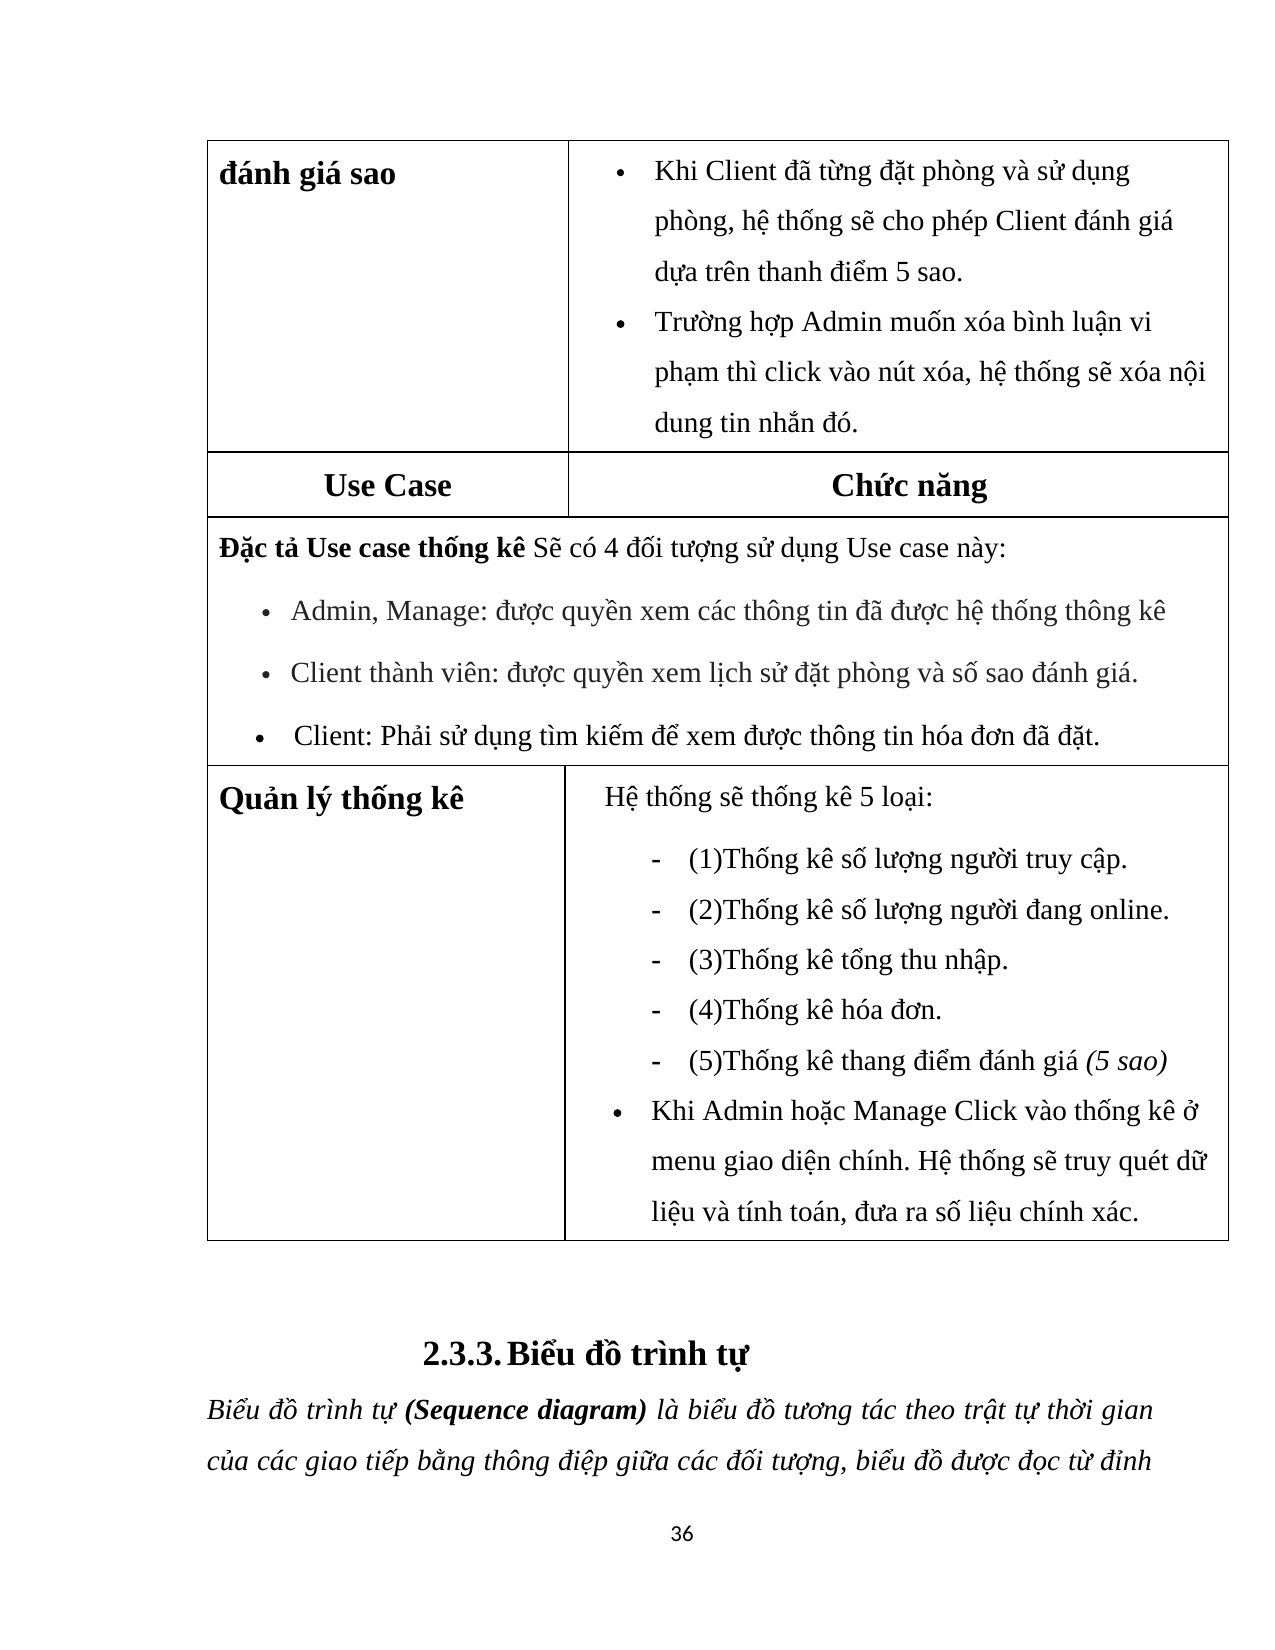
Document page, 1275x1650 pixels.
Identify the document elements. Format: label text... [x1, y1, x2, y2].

text Biểu đồ trình tự [422, 1332, 1157, 1373]
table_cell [208, 141, 568, 451]
table_cell Đặc tả Use case thống kê Sẽ có 4 đối tượng sử dụng Use case này: Admin, Manage: được quyền xem các thông tin đã được hệ thống thông kê Client thành viên: được quyền xem lịch sử đặt phòng và số sao đánh giá. Client: Phải sử dụng tìm kiếm để xem được thông tin hóa đơn đã đặt. [208, 518, 1228, 765]
table_cell Hệ thống sẽ thống kê 5 loại: (1)Thống kê số lượng người truy cập. (2)Thống kê số lượng người đang online. (3)Thống kê tổng thu nhập. (4)Thống kê hóa đơn. (5)Thống kê thang điểm đánh giá (5 sao) Khi Admin hoặc Manage Click vào thống kê ở menu giao diện chính. Hệ thống sẽ truy quét dữ liệu và tính toán, đưa ra số liệu chính xác. [566, 766, 1228, 1240]
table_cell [569, 141, 1228, 451]
table_cell Chức năng [569, 453, 1228, 516]
table_cell Use Case [208, 453, 568, 516]
table_cell Quản lý thống kê [208, 766, 564, 1240]
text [207, 1392, 1157, 1476]
